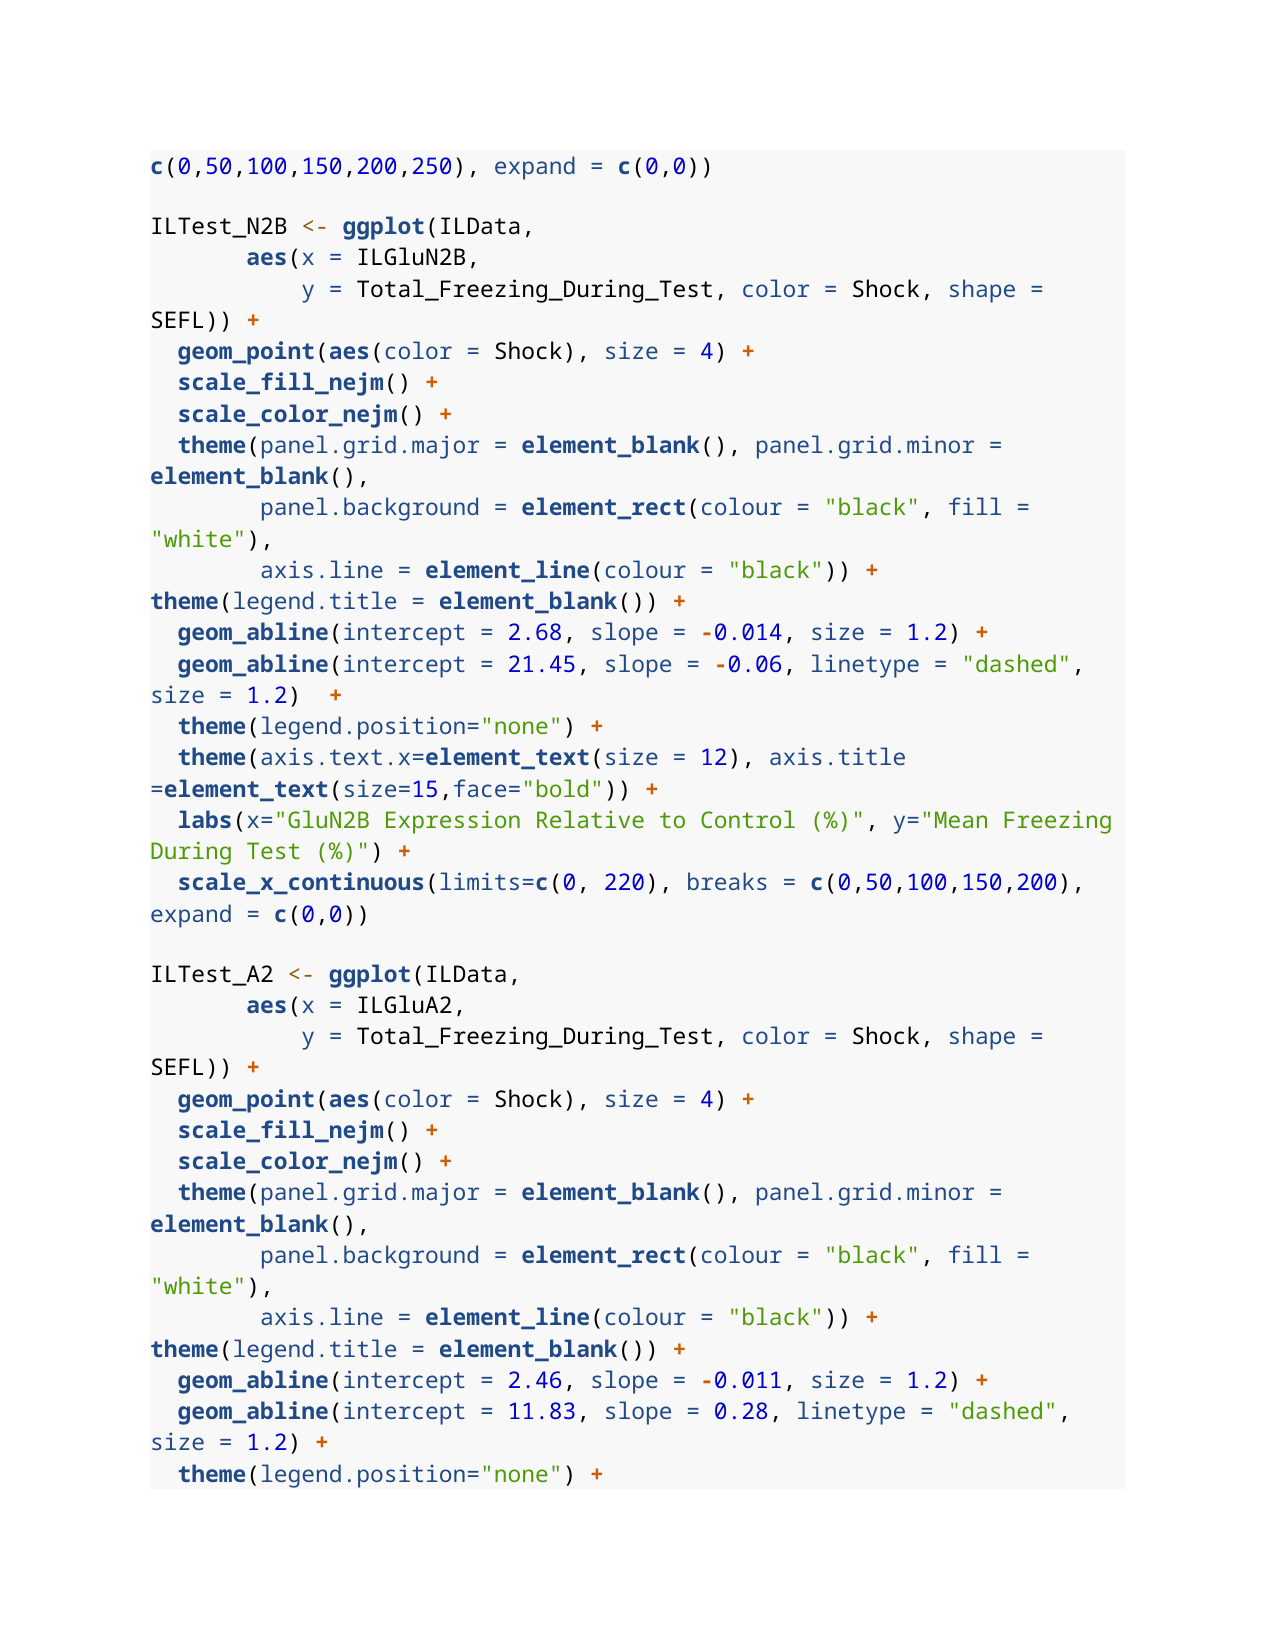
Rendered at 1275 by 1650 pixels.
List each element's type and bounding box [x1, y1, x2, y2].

text [150, 150, 1125, 1489]
